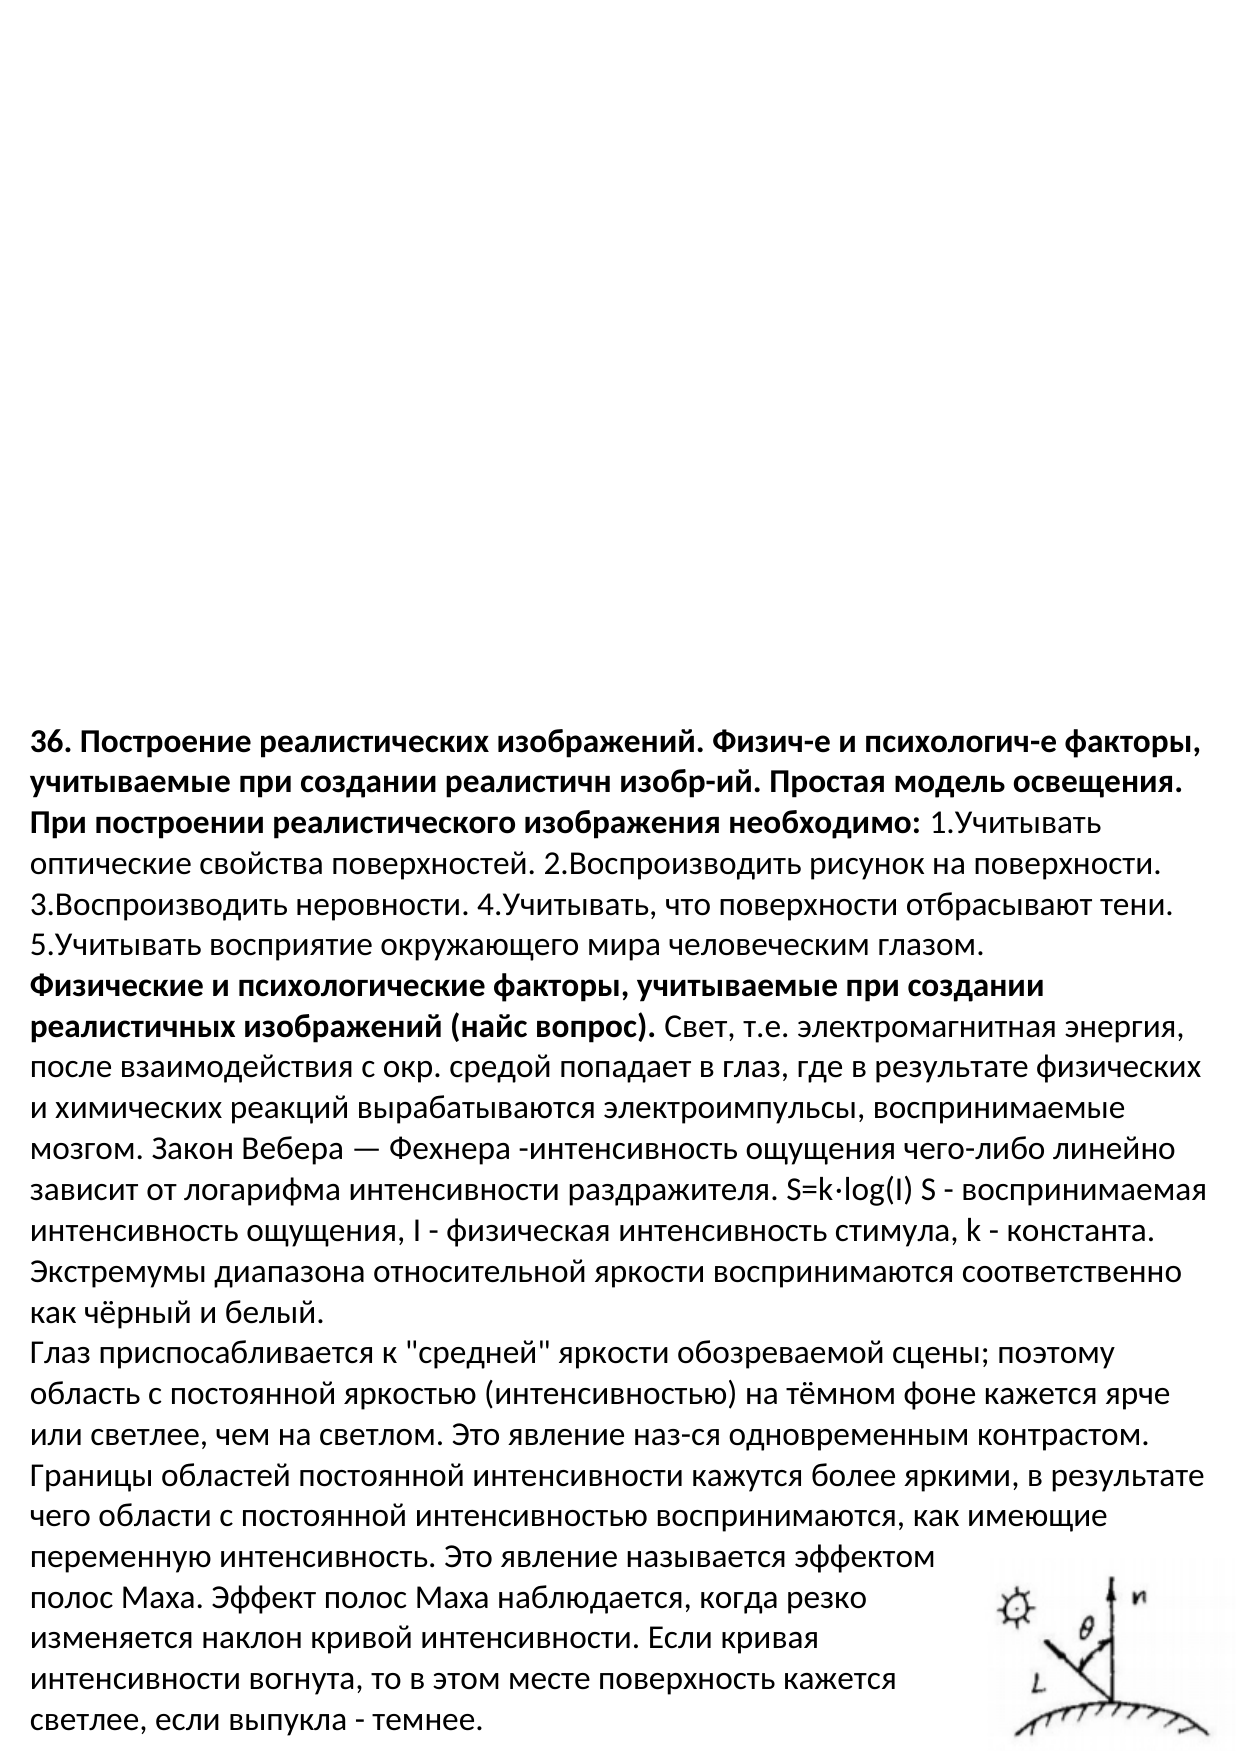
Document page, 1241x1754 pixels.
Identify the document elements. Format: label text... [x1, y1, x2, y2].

picture [983, 1558, 1236, 1751]
text Границы областей постоянной интенсивности кажутся более яркими, в результате чего области с постоянной интенсивностью воспринимаются, как имеющие переменную интенсивность. Это явление называется эффектом полос Маха. Эффект полос Маха наблюдается, когда резко изменяется наклон кривой интенсивности. Если кривая интенсивности вогнута, то в этом месте поверхность кажется светлее, если выпукла - темнее. [29, 1453, 1226, 1739]
text Экстремумы диапазона относительной яркости воспринимаются соответственно как чёрный и белый. [29, 1250, 1226, 1331]
text При построении реалистического изображения необходимо: 1.Учитывать оптические свойства поверхностей. 2.Воспроизводить рисунок на поверхности. 3.Воспроизводить неровности. 4.Учитывать, что поверхности отбрасывают тени. 5.Учитывать восприятие окружающего мира человеческим глазом. [29, 801, 1226, 964]
subtitle 36. Построение реалистических изображений. Физич-е и психологич-е факторы, учитываемые при создании реалистичн изобр-ий. Простая модель освещения. [29, 720, 1226, 801]
text Физические и психологические факторы, учитываемые при создании реалистичных изображений (найс вопрос). Свет, т.е. электромагнитная энергия, после взаимодействия с окр. средой попадает в глаз, где в результате физических и химических реакций вырабатываются электроимпульсы, воспринимаемые мозгом. Закон Вебера — Фехнера -интенсивность ощущения чего-либо линейно зависит от логарифма интенсивности раздражителя. S=k⋅log(I) S - воспринимаемая интенсивность ощущения, I - физическая интенсивность стимула, k - константа. [29, 964, 1226, 1250]
text Глаз приспосабливается к "средней" яркости обозреваемой сцены; поэтому область с постоянной яркостью (интенсивностью) на тёмном фоне кажется ярче или светлее, чем на светлом. Это явление наз-ся одновременным контрастом. [29, 1331, 1226, 1453]
